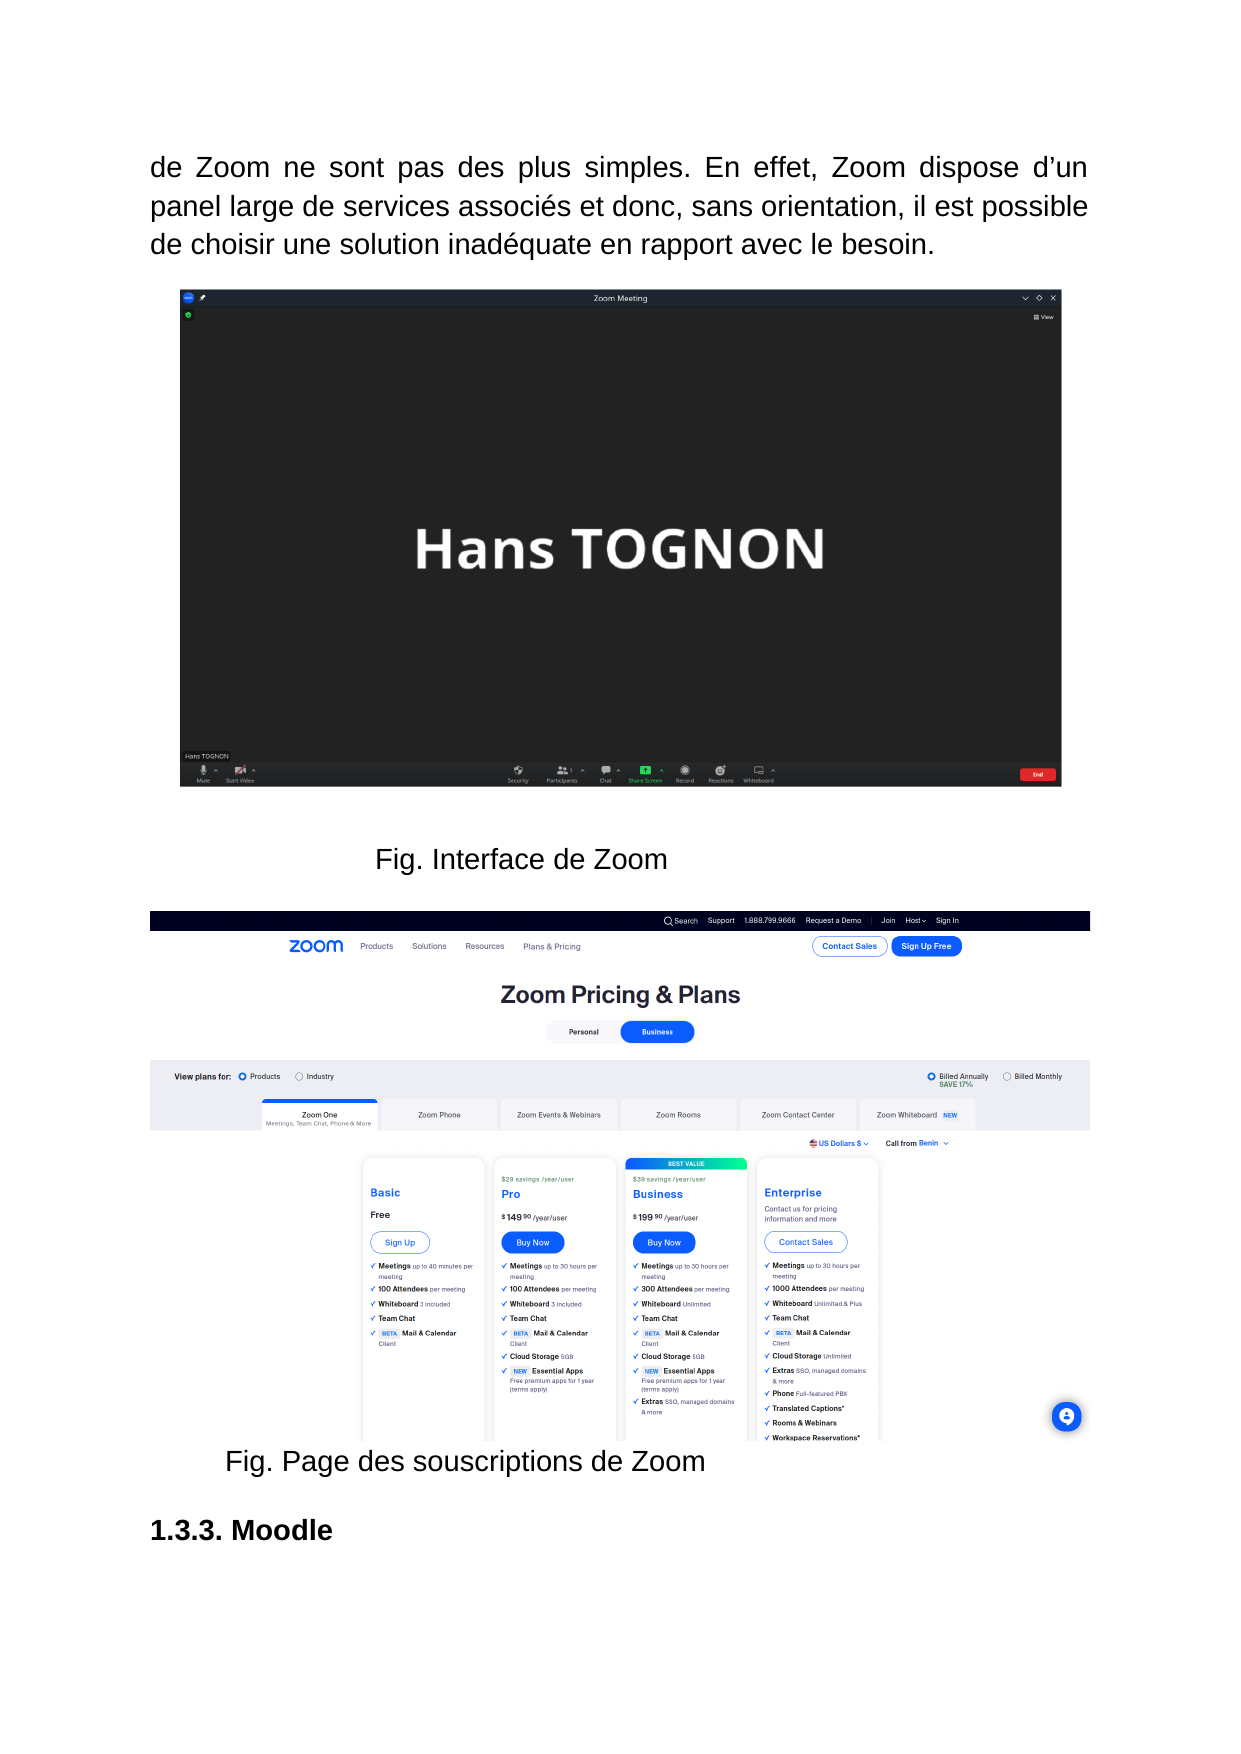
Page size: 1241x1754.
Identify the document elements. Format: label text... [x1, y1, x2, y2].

text Fig. Page des souscriptions de Zoom [150, 1444, 1090, 1478]
text Fig. Interface de Zoom [150, 842, 1090, 876]
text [150, 150, 1090, 261]
picture [150, 911, 1091, 1441]
picture [150, 265, 1091, 839]
text 1.3.3. Moodle [150, 1513, 1090, 1546]
